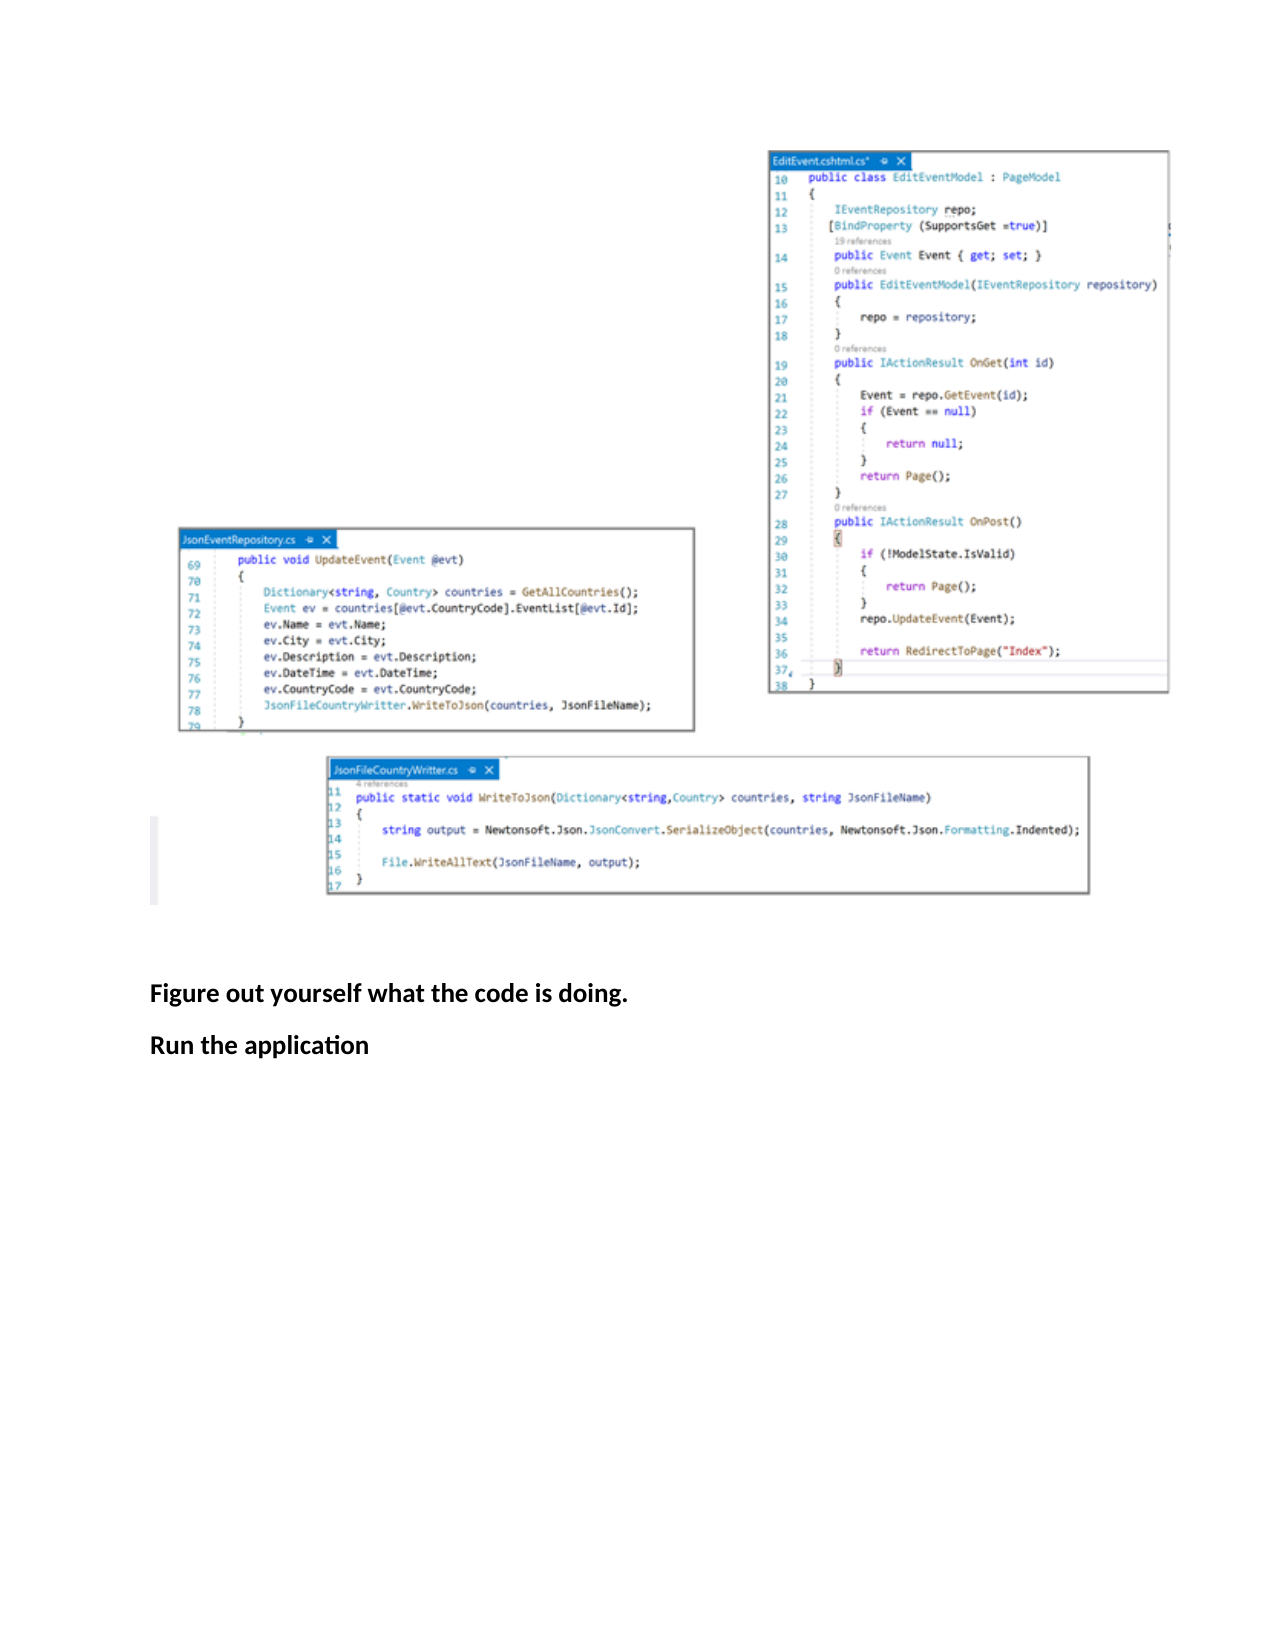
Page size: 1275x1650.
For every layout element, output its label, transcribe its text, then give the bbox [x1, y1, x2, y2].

text Figure out yourself what the code is doing. [150, 976, 1125, 1009]
picture [150, 150, 1172, 905]
text Run the application [150, 1028, 1125, 1061]
